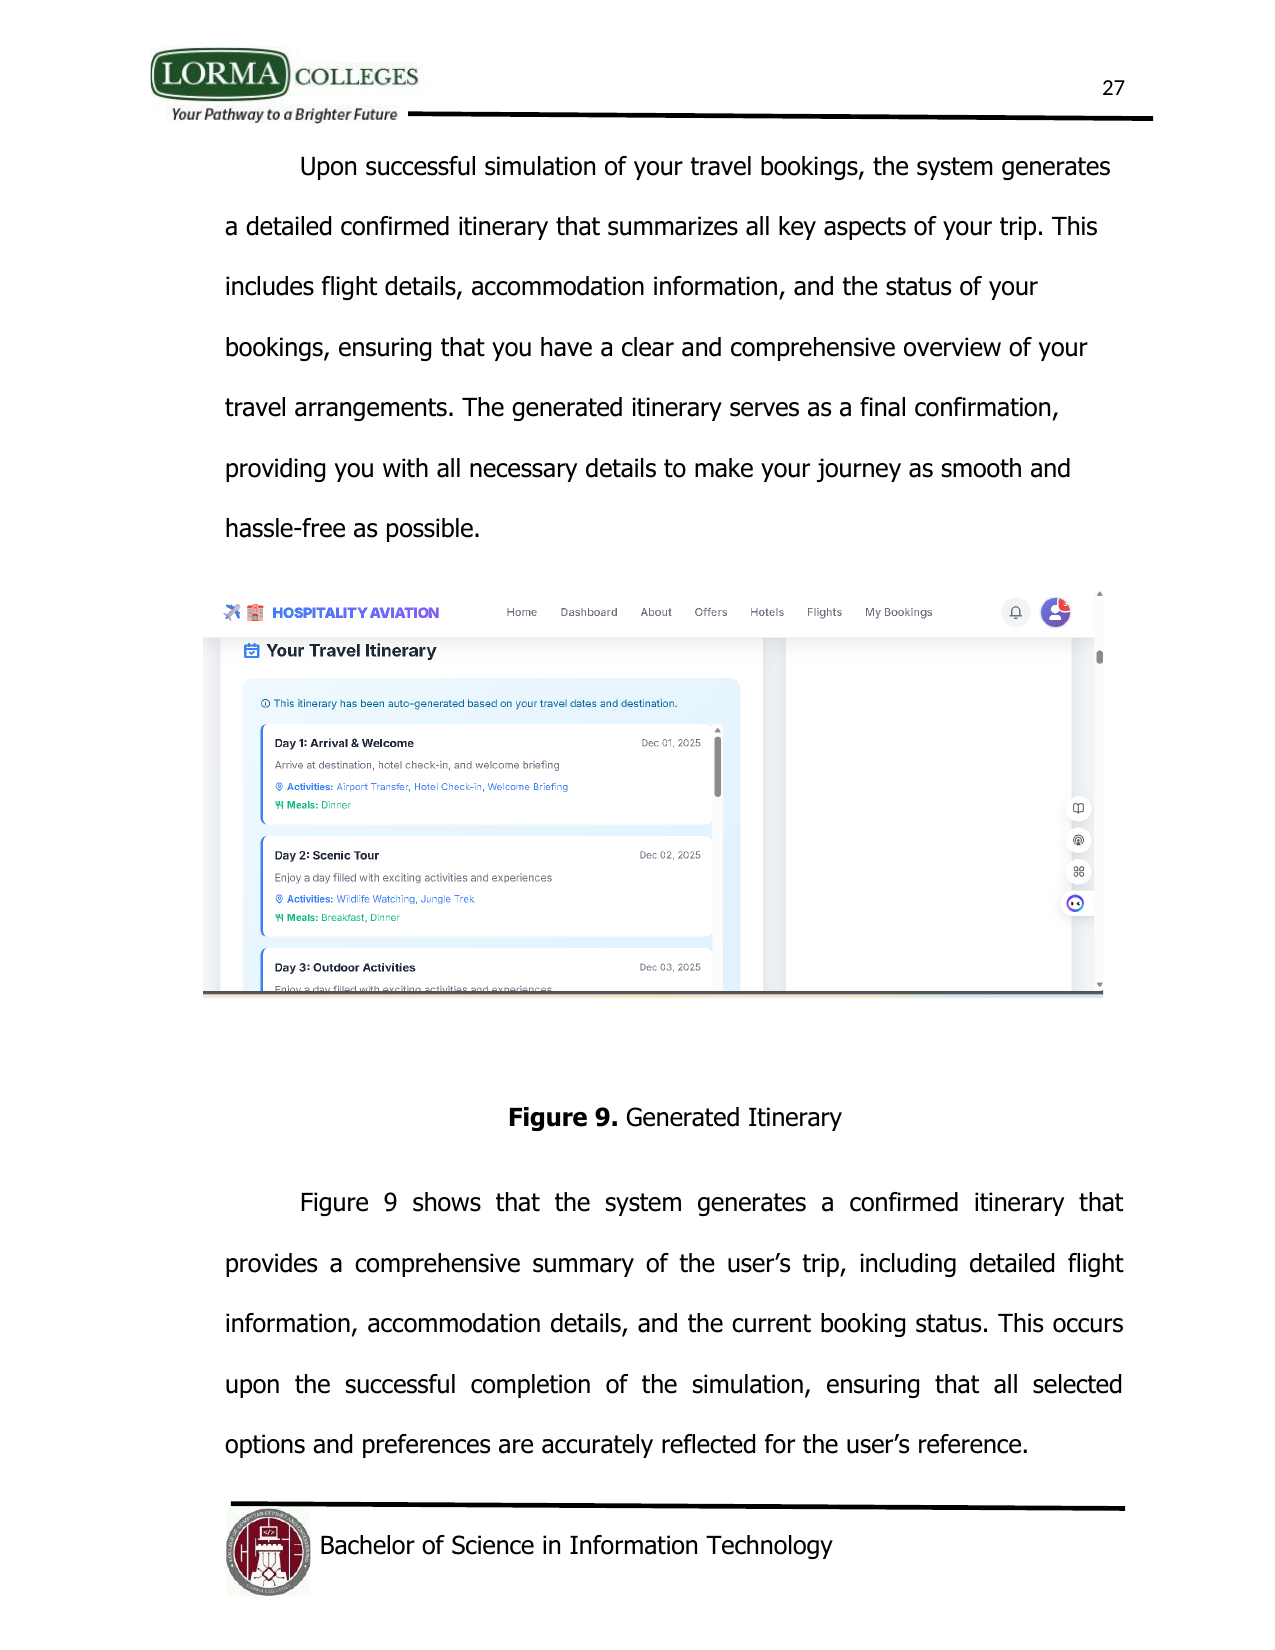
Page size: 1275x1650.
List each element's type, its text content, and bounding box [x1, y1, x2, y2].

picture [226, 1508, 311, 1596]
picture [150, 46, 462, 124]
text Figure 9 shows that the system generates a confirmed itinerary that provides a comprehensive summary of the user’s trip, including detailed flight information, accommodation details, and the current booking status. This occurs upon the successful completion of the simulation, ensuring that all selected options and preferences are accurately reflected for the user’s reference. [225, 1187, 1125, 1459]
text Upon successful simulation of your travel bookings, the system generates a detailed confirmed itinerary that summarizes all key aspects of your trip. This includes flight details, accommodation information, and the status of your bookings, ensuring that you have a clear and comprehensive overview of your travel arrangements. The generated itinerary serves as a final confirmation, providing you with all necessary details to make your journey as smooth and hassle-free as possible. [225, 150, 1125, 543]
picture [203, 591, 1104, 998]
